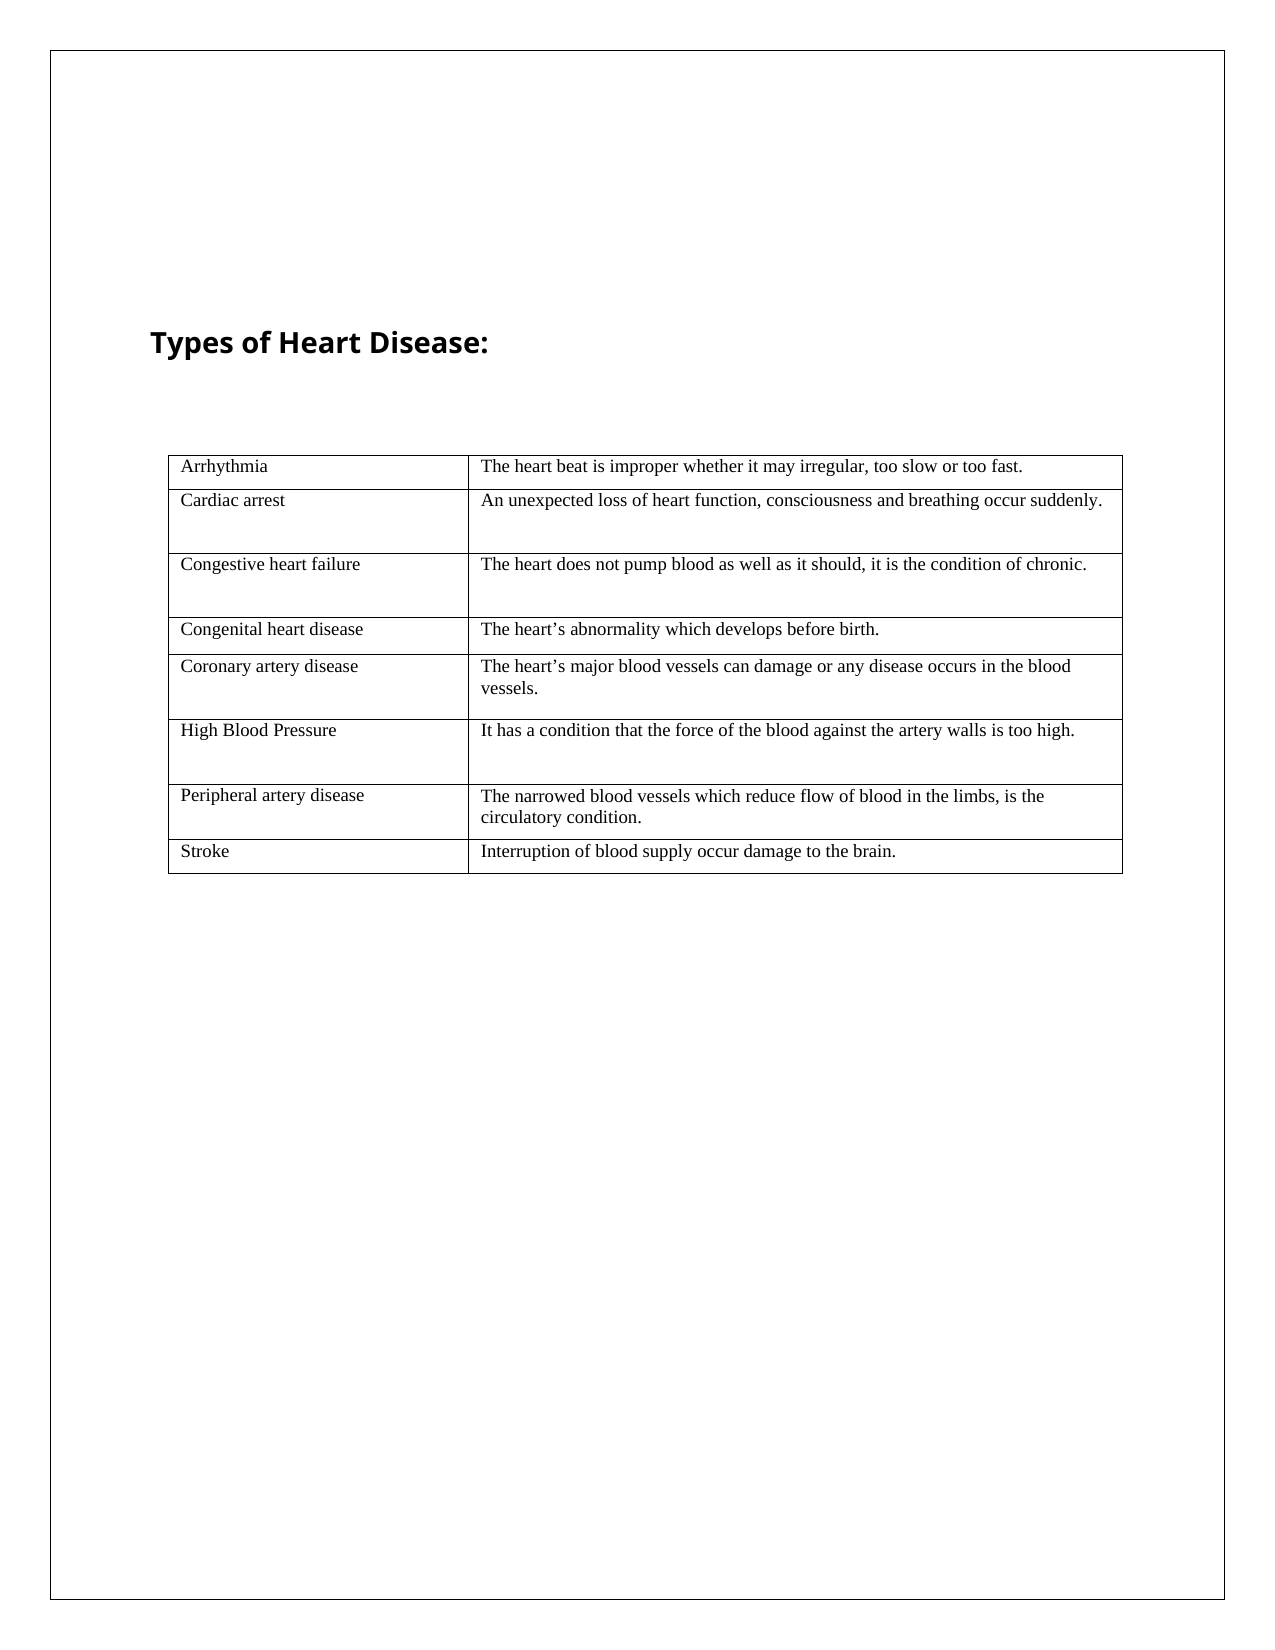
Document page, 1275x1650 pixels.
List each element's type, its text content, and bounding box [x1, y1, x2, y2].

table_cell Peripheral artery disease [169, 785, 468, 839]
table_cell An unexpected loss of heart function, consciousness and breathing occur suddenly. [469, 490, 1122, 552]
table_cell Congenital heart disease [169, 618, 468, 654]
table_cell Coronary artery disease [169, 655, 468, 719]
table_cell Congestive heart failure [169, 554, 468, 617]
table_cell The heart’s abnormality which develops before birth. [469, 618, 1122, 654]
table_cell Interruption of blood supply occur damage to the brain. [469, 840, 1122, 873]
table_cell The heart’s major blood vessels can damage or any disease occurs in the blood vessels. [469, 655, 1122, 719]
table_cell Stroke [169, 840, 468, 873]
table_cell Cardiac arrest [169, 490, 468, 552]
table_cell The narrowed blood vessels which reduce flow of blood in the limbs, is the circulatory condition. [469, 785, 1122, 839]
table_header The heart beat is improper whether it may irregular, too slow or too fast. [469, 456, 1122, 489]
table_cell The heart does not pump blood as well as it should, it is the condition of chronic. [469, 554, 1122, 617]
text Types of Heart Disease: [150, 322, 1125, 362]
table_cell It has a condition that the force of the blood against the artery walls is too high. [469, 720, 1122, 783]
table_header Arrhythmia [169, 456, 468, 489]
table_cell High Blood Pressure [169, 720, 468, 783]
